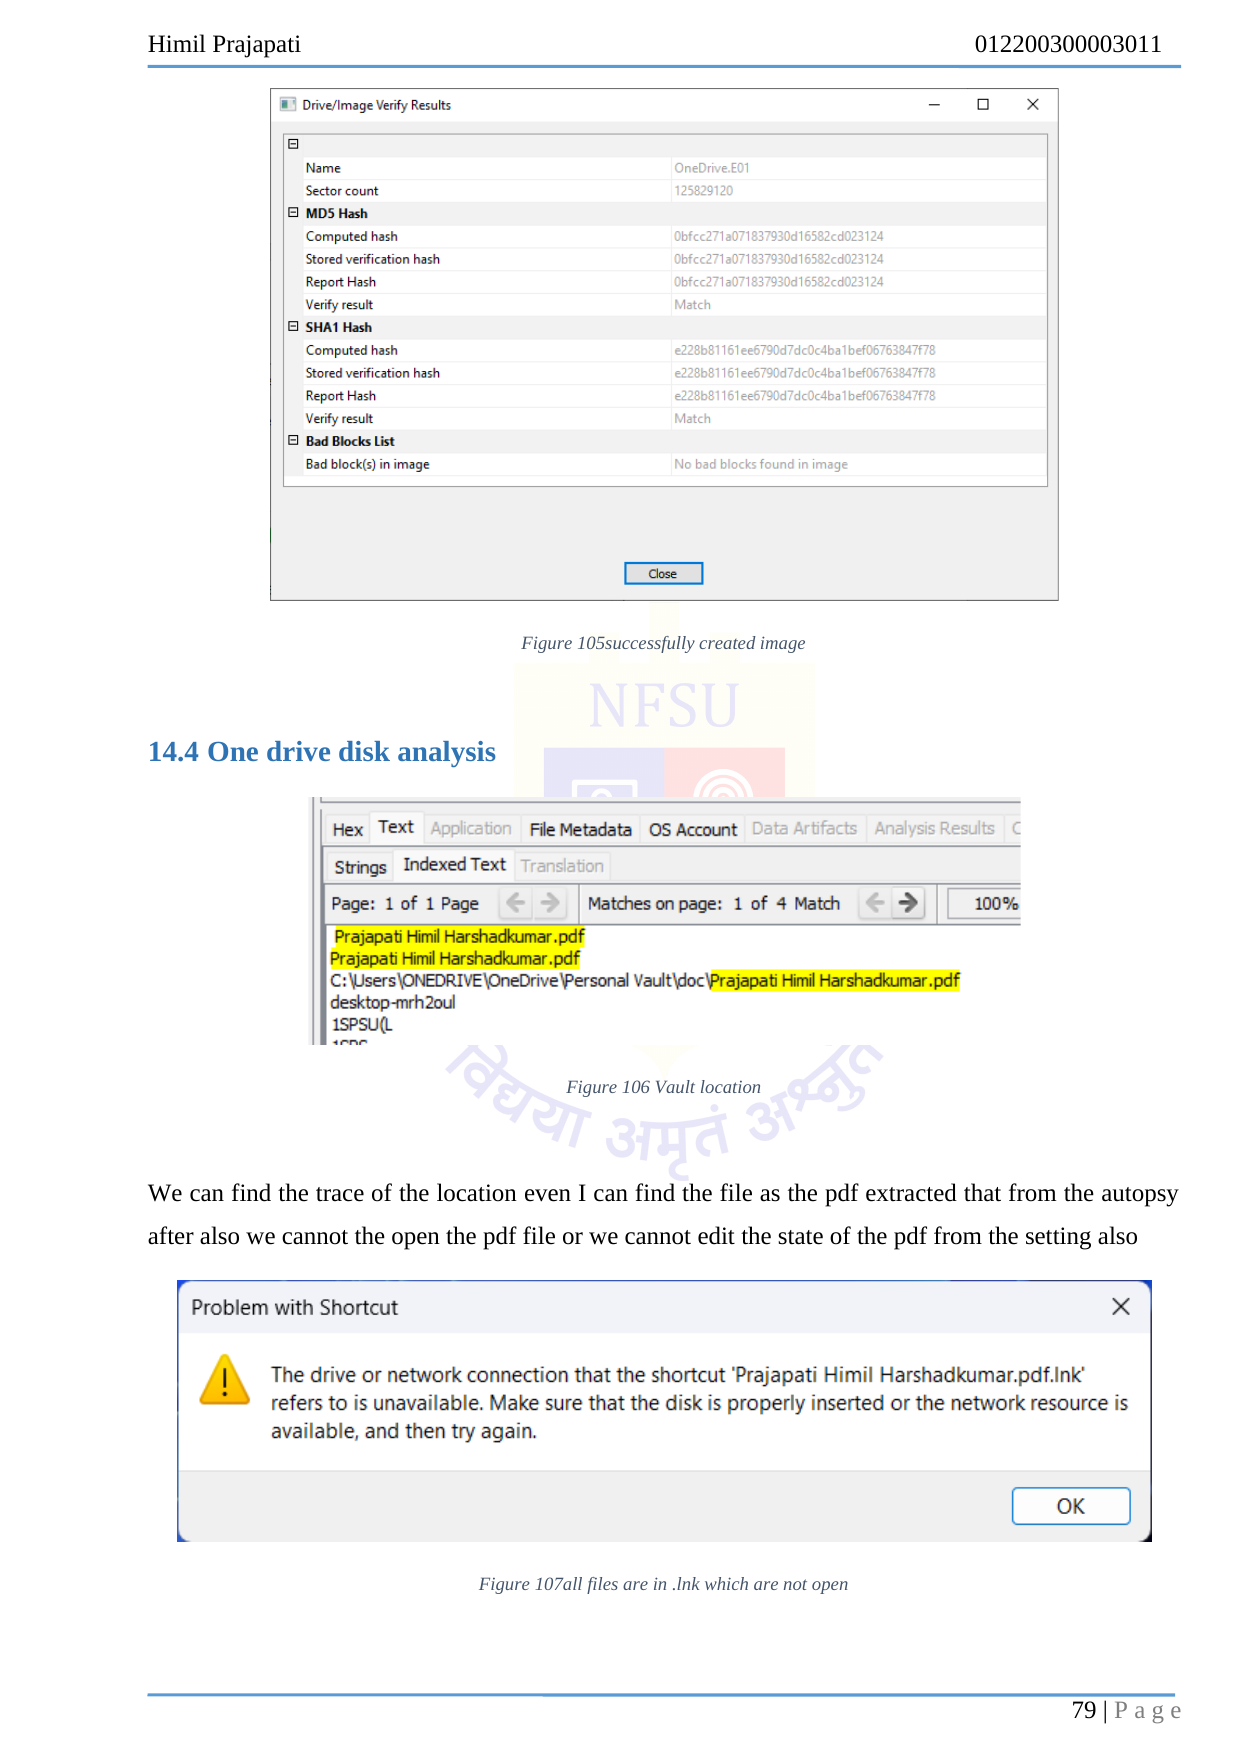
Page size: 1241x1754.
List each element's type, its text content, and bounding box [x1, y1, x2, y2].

text One drive disk analysis [148, 734, 1181, 768]
text We can find the trace of the location even I can find the file as the pdf extracted that from the autopsy after also we cannot the open the pdf file or we cannot edit the state of the pdf from the setting also [148, 1178, 1181, 1249]
picture [177, 1280, 1152, 1542]
picture [308, 797, 1021, 1045]
picture [270, 88, 1059, 601]
